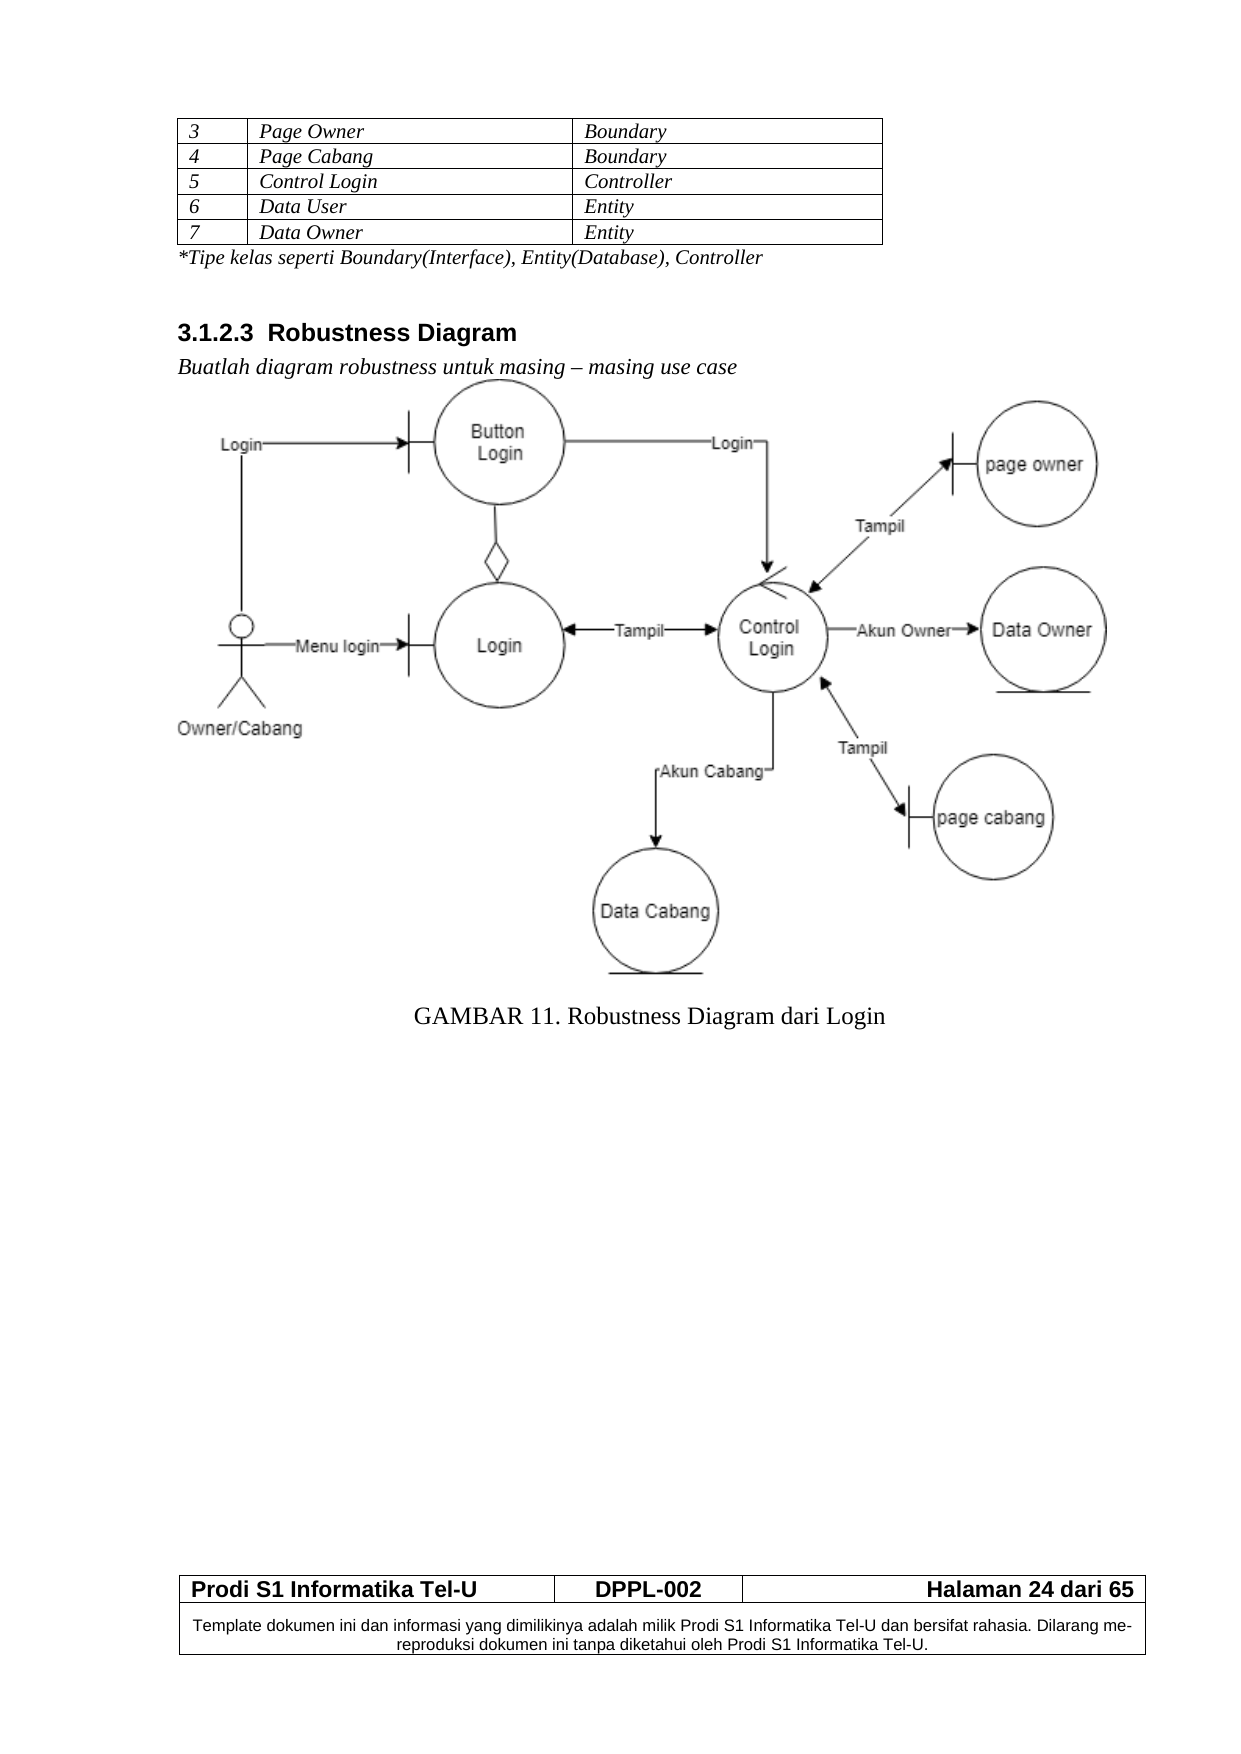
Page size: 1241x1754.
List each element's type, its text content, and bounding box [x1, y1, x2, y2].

table_cell Controller [573, 169, 882, 193]
table_cell Boundary [573, 119, 882, 143]
table_cell Page Owner [248, 119, 572, 143]
subtitle GAMBAR 11. Robustness Diagram dari Login [177, 1001, 1122, 1030]
subtitle Robustness Diagram [177, 318, 1122, 347]
table_cell Boundary [573, 144, 882, 168]
table_cell Control Login [248, 169, 572, 193]
table_cell 7 [178, 220, 247, 244]
table_cell 4 [178, 144, 247, 168]
table_cell 5 [178, 169, 247, 193]
table_cell Data Owner [248, 220, 572, 244]
table_cell Entity [573, 220, 882, 244]
table_cell Data User [248, 195, 572, 218]
picture [177, 379, 1107, 976]
table_cell Entity [573, 195, 882, 218]
table_cell 3 [178, 119, 247, 143]
text Buatlah diagram robustness untuk masing – masing use case [177, 353, 1122, 379]
table_cell 6 [178, 195, 247, 218]
table_cell Page Cabang [248, 144, 572, 168]
text *Tipe kelas seperti Boundary(Interface), Entity(Database), Controller [177, 245, 1122, 269]
